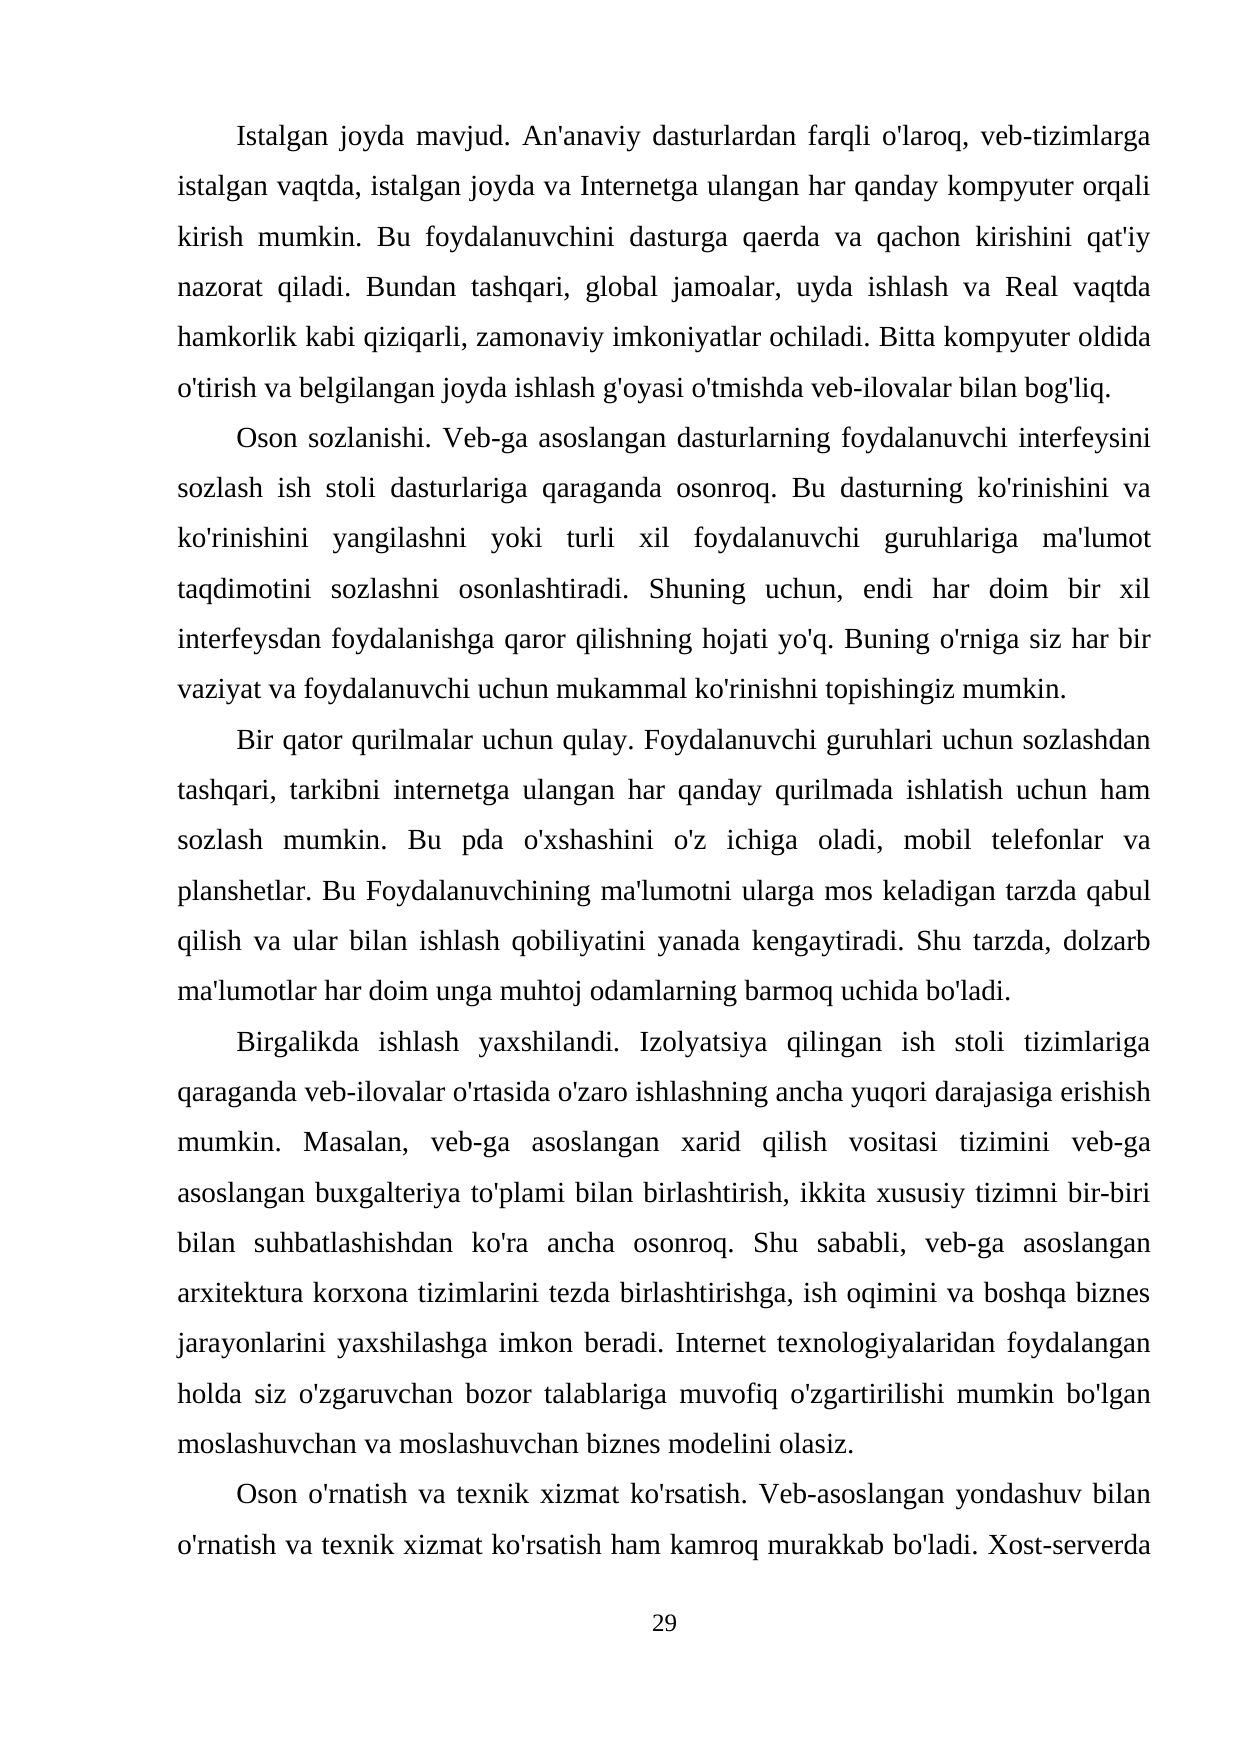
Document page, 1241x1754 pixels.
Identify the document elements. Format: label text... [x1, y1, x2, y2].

text Birgalikda ishlash yaxshilandi. Izolyatsiya qilingan ish stoli tizimlariga qaraganda veb-ilovalar o'rtasida o'zaro ishlashning ancha yuqori darajasiga erishish mumkin. Masalan, veb-ga asoslangan xarid qilish vositasi tizimini veb-ga asoslangan buxgalteriya to'plami bilan birlashtirish, ikkita xususiy tizimni bir-biri bilan suhbatlashishdan ko'ra ancha osonroq. Shu sababli, veb-ga asoslangan arxitektura korxona tizimlarini tezda birlashtirishga, ish oqimini va boshqa biznes jarayonlarini yaxshilashga imkon beradi. Internet texnologiyalaridan foydalangan holda siz o'zgaruvchan bozor talablariga muvofiq o'zgartirilishi mumkin bo'lgan moslashuvchan va moslashuvchan biznes modelini olasiz. [177, 1024, 1152, 1460]
text Istalgan joyda mavjud. An'anaviy dasturlardan farqli o'laroq, veb-tizimlarga istalgan vaqtda, istalgan joyda va Internetga ulangan har qanday kompyuter orqali kirish mumkin. Bu foydalanuvchini dasturga qaerda va qachon kirishini qat'iy nazorat qiladi. Bundan tashqari, global jamoalar, uyda ishlash va Real vaqtda hamkorlik kabi qiziqarli, zamonaviy imkoniyatlar ochiladi. Bitta kompyuter oldida o'tirish va belgilangan joyda ishlash g'oyasi o'tmishda veb-ilovalar bilan bog'liq. [177, 118, 1152, 403]
text Oson sozlanishi. Veb-ga asoslangan dasturlarning foydalanuvchi interfeysini sozlash ish stoli dasturlariga qaraganda osonroq. Bu dasturning ko'rinishini va ko'rinishini yangilashni yoki turli xil foydalanuvchi guruhlariga ma'lumot taqdimotini sozlashni osonlashtiradi. Shuning uchun, endi har doim bir xil interfeysdan foydalanishga qaror qilishning hojati yo'q. Buning o'rniga siz har bir vaziyat va foydalanuvchi uchun mukammal ko'rinishni topishingiz mumkin. [177, 420, 1152, 705]
text Bir qator qurilmalar uchun qulay. Foydalanuvchi guruhlari uchun sozlashdan tashqari, tarkibni internetga ulangan har qanday qurilmada ishlatish uchun ham sozlash mumkin. Bu pda o'xshashini o'z ichiga oladi, mobil telefonlar va planshetlar. Bu Foydalanuvchining ma'lumotni ularga mos keladigan tarzda qabul qilish va ular bilan ishlash qobiliyatini yanada kengaytiradi. Shu tarzda, dolzarb ma'lumotlar har doim unga muhtoj odamlarning barmoq uchida bo'ladi. [177, 722, 1152, 1007]
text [177, 1477, 1152, 1560]
